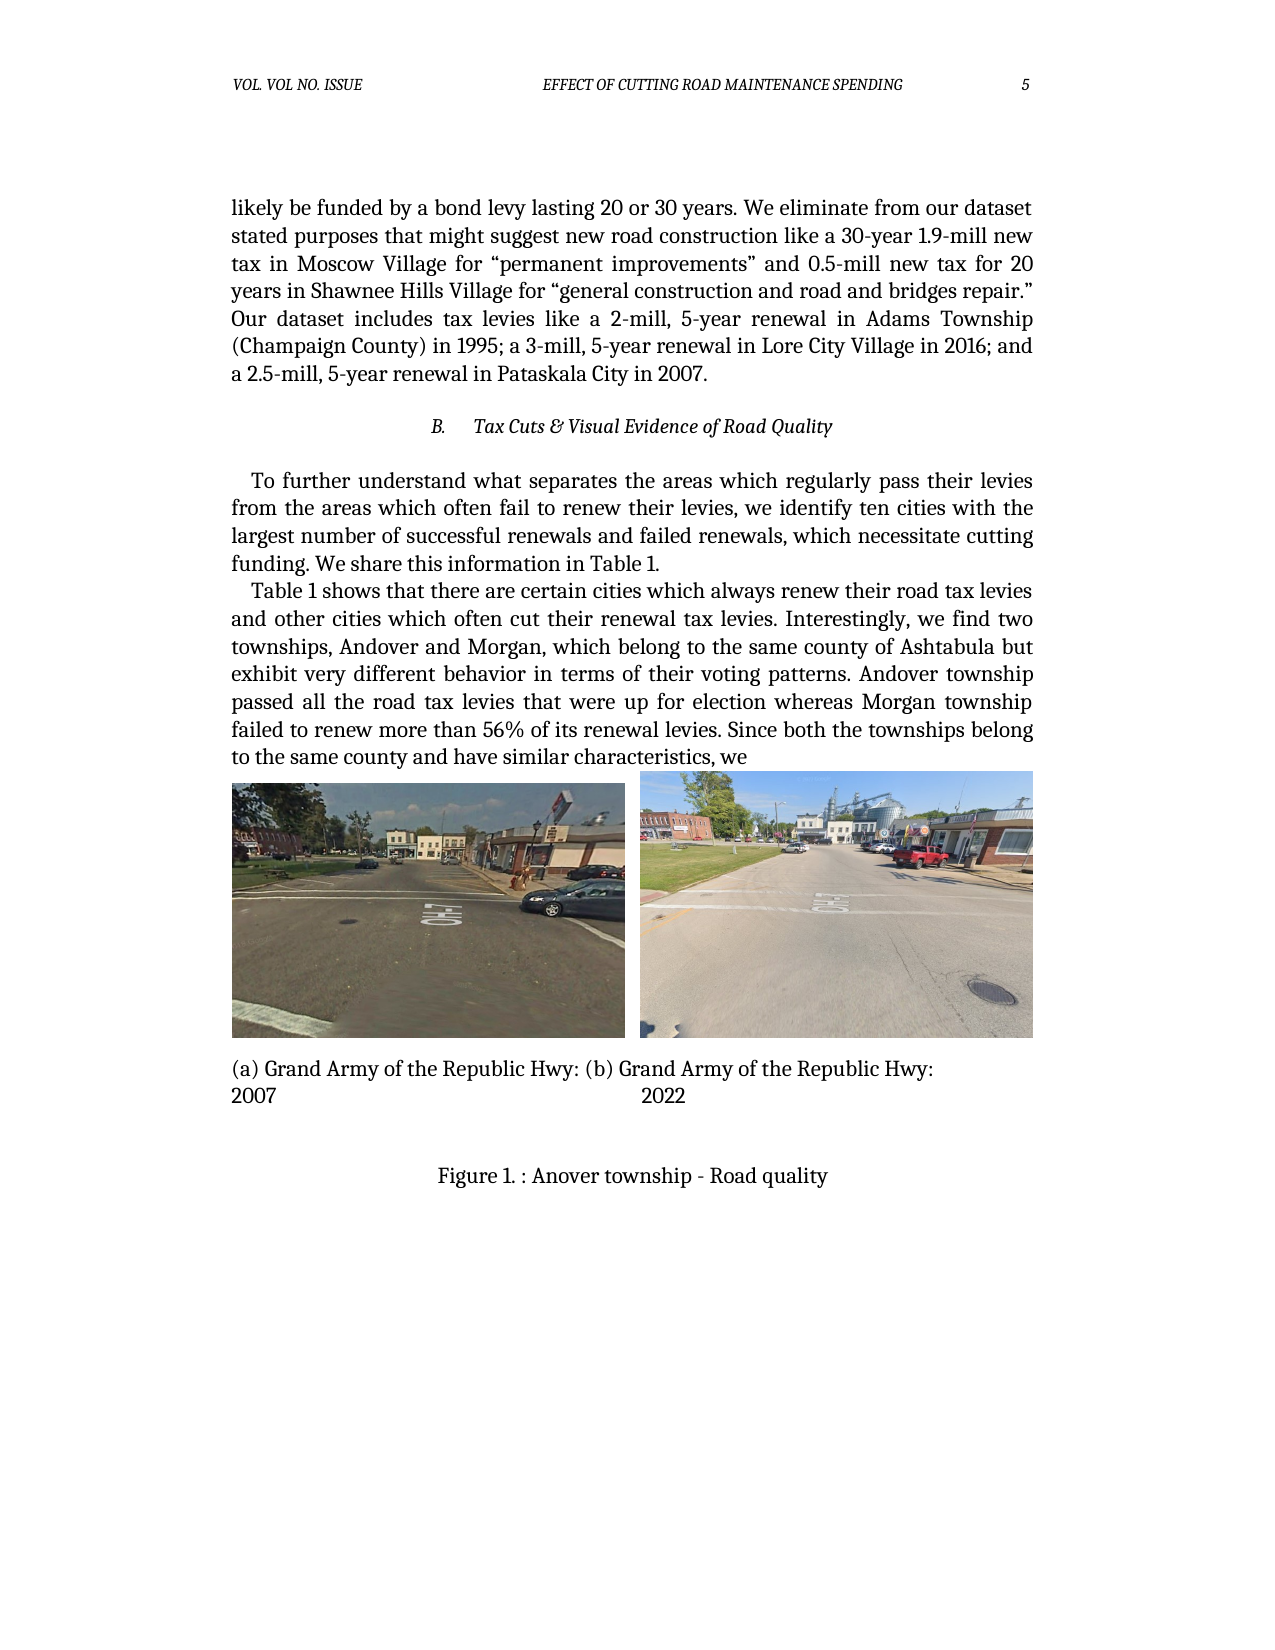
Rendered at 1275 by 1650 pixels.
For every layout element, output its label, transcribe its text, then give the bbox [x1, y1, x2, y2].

picture [640, 771, 1033, 1038]
text Table 1 shows that there are certain cities which always renew their road tax levies and other cities which often cut their renewal tax levies. Interestingly, we find two townships, Andover and Morgan, which belong to the same county of Ashtabula but exhibit very different behavior in terms of their voting patterns. Andover township passed all the road tax levies that were up for election whereas Morgan township failed to renew more than 56% of its renewal levies. Since both the townships belong to the same county and have similar characteristics, we [231, 578, 1034, 770]
picture [232, 783, 625, 1038]
text Figure 1. : Anover township - Road quality [238, 1162, 1028, 1189]
text To further understand what separates the areas which regularly pass their levies from the areas which often fail to renew their levies, we identify ten cities with the largest number of successful renewals and failed renewals, which necessitate cutting funding. We share this information in Table 1. [231, 468, 1034, 577]
text 2007 2022 [231, 1083, 1248, 1110]
text (a) Grand Army of the Republic Hwy: (b) Grand Army of the Republic Hwy: [231, 1055, 1034, 1082]
list Tax Cuts & Visual Evidence of Road Quality [233, 415, 1033, 439]
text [231, 195, 1034, 387]
